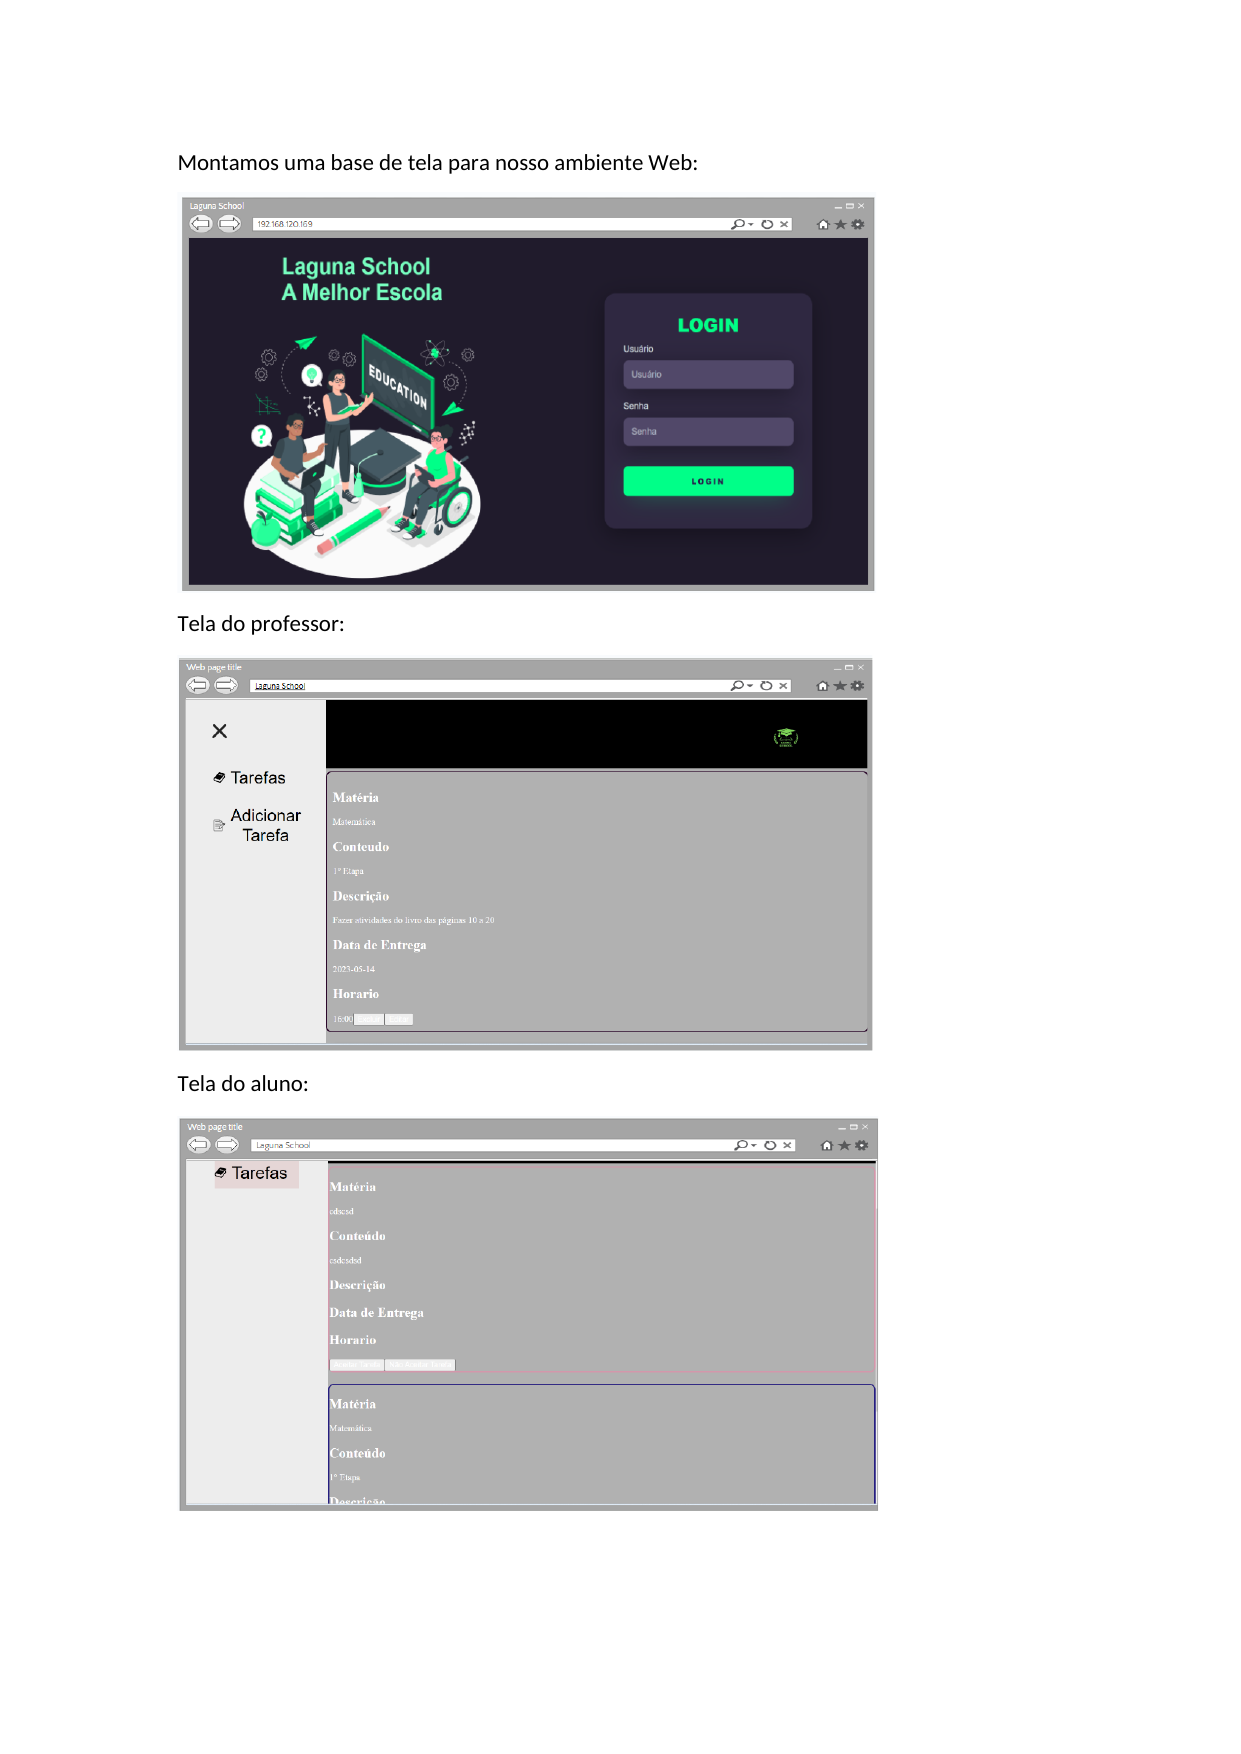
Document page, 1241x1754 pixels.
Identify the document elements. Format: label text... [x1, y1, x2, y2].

picture [177, 192, 877, 593]
text Tela do professor: [177, 609, 1063, 637]
text Montamos uma base de tela para nosso ambiente Web: [177, 148, 1063, 176]
picture [177, 655, 873, 1051]
picture [177, 1116, 879, 1511]
text Tela do aluno: [177, 1069, 1063, 1097]
